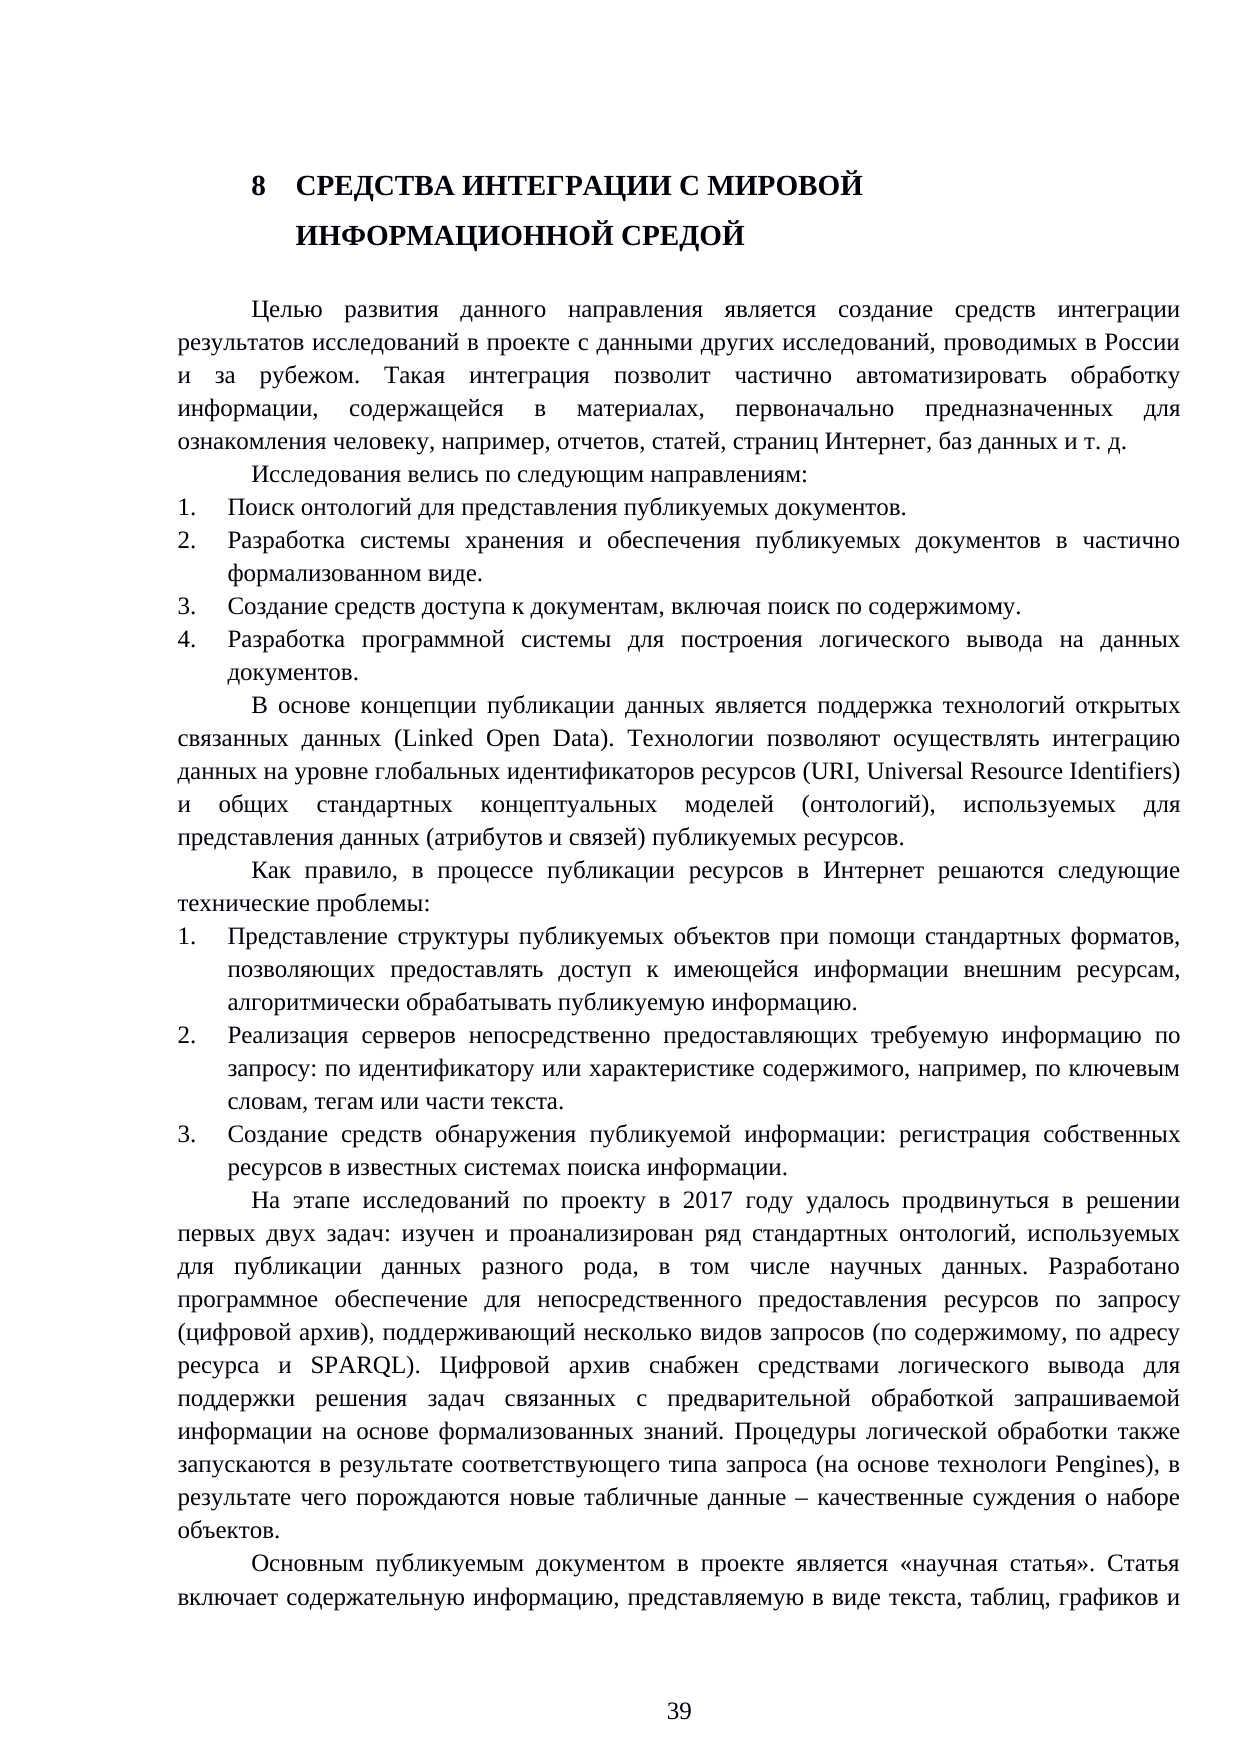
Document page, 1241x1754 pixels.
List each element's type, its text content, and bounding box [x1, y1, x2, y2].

text Целью развития данного направления является создание средств интеграции результатов исследований в проекте с данными других исследований, проводимых в России и за рубежом. Такая интеграция позволит частично автоматизировать обработку информации, содержащейся в материалах, первоначально предназначенных для ознакомления человеку, например, отчетов, статей, страниц Интернет, баз данных и т. д. [177, 294, 1181, 454]
list Представление структуры публикуемых объектов при помощи стандартных форматов, позволяющих предоставлять доступ к имеющейся информации внешним ресурсам, алгоритмически обрабатывать публикуемую информацию. [177, 921, 1181, 1016]
text На этапе исследований по проекту в 2017 году удалось продвинуться в решении первых двух задач: изучен и проанализирован ряд стандартных онтологий, используемых для публикации данных разного рода, в том числе научных данных. Разработано программное обеспечение для непосредственного предоставления ресурсов по запросу (цифровой архив), поддерживающий несколько видов запросов (по содержимому, по адресу ресурса и SPARQL). Цифровой архив снабжен средствами логического вывода для поддержки решения задач связанных с предварительной обработкой запрашиваемой информации на основе формализованных знаний. Процедуры логической обработки также запускаются в результате соответствующего типа запроса (на основе технологи Pengines), в результате чего порождаются новые табличные данные – качественные суждения о наборе объектов. [177, 1185, 1181, 1544]
list Разработка системы хранения и обеспечения публикуемых документов в частично формализованном виде. [177, 525, 1181, 587]
text Исследования велись по следующим направлениям: [177, 459, 1181, 488]
list Создание средств обнаружения публикуемой информации: регистрация собственных ресурсов в известных системах поиска информации. [177, 1119, 1181, 1181]
list Создание средств доступа к документам, включая поиск по содержимому. [177, 591, 1181, 620]
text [177, 1548, 1181, 1610]
text Как правило, в процессе публикации ресурсов в Интернет решаются следующие технические проблемы: [177, 855, 1181, 917]
list Разработка программной системы для построения логического вывода на данных документов. [177, 624, 1181, 686]
text В основе концепции публикации данных является поддержка технологий открытых связанных данных (Linked Open Data). Технологии позволяют осуществлять интеграцию данных на уровне глобальных идентификаторов ресурсов (URI, Universal Resource Identifiers) и общих стандартных концептуальных моделей (онтологий), используемых для представления данных (атрибутов и связей) публикуемых ресурсов. [177, 690, 1181, 851]
subtitle Средства интеграции с мировой информационной средой [251, 168, 1181, 252]
list Реализация серверов непосредственно предоставляющих требуемую информацию по запросу: по идентификатору или характеристике содержимого, например, по ключевым словам, тегам или части текста. [177, 1020, 1181, 1115]
list Поиск онтологий для представления публикуемых документов. [177, 492, 1181, 521]
